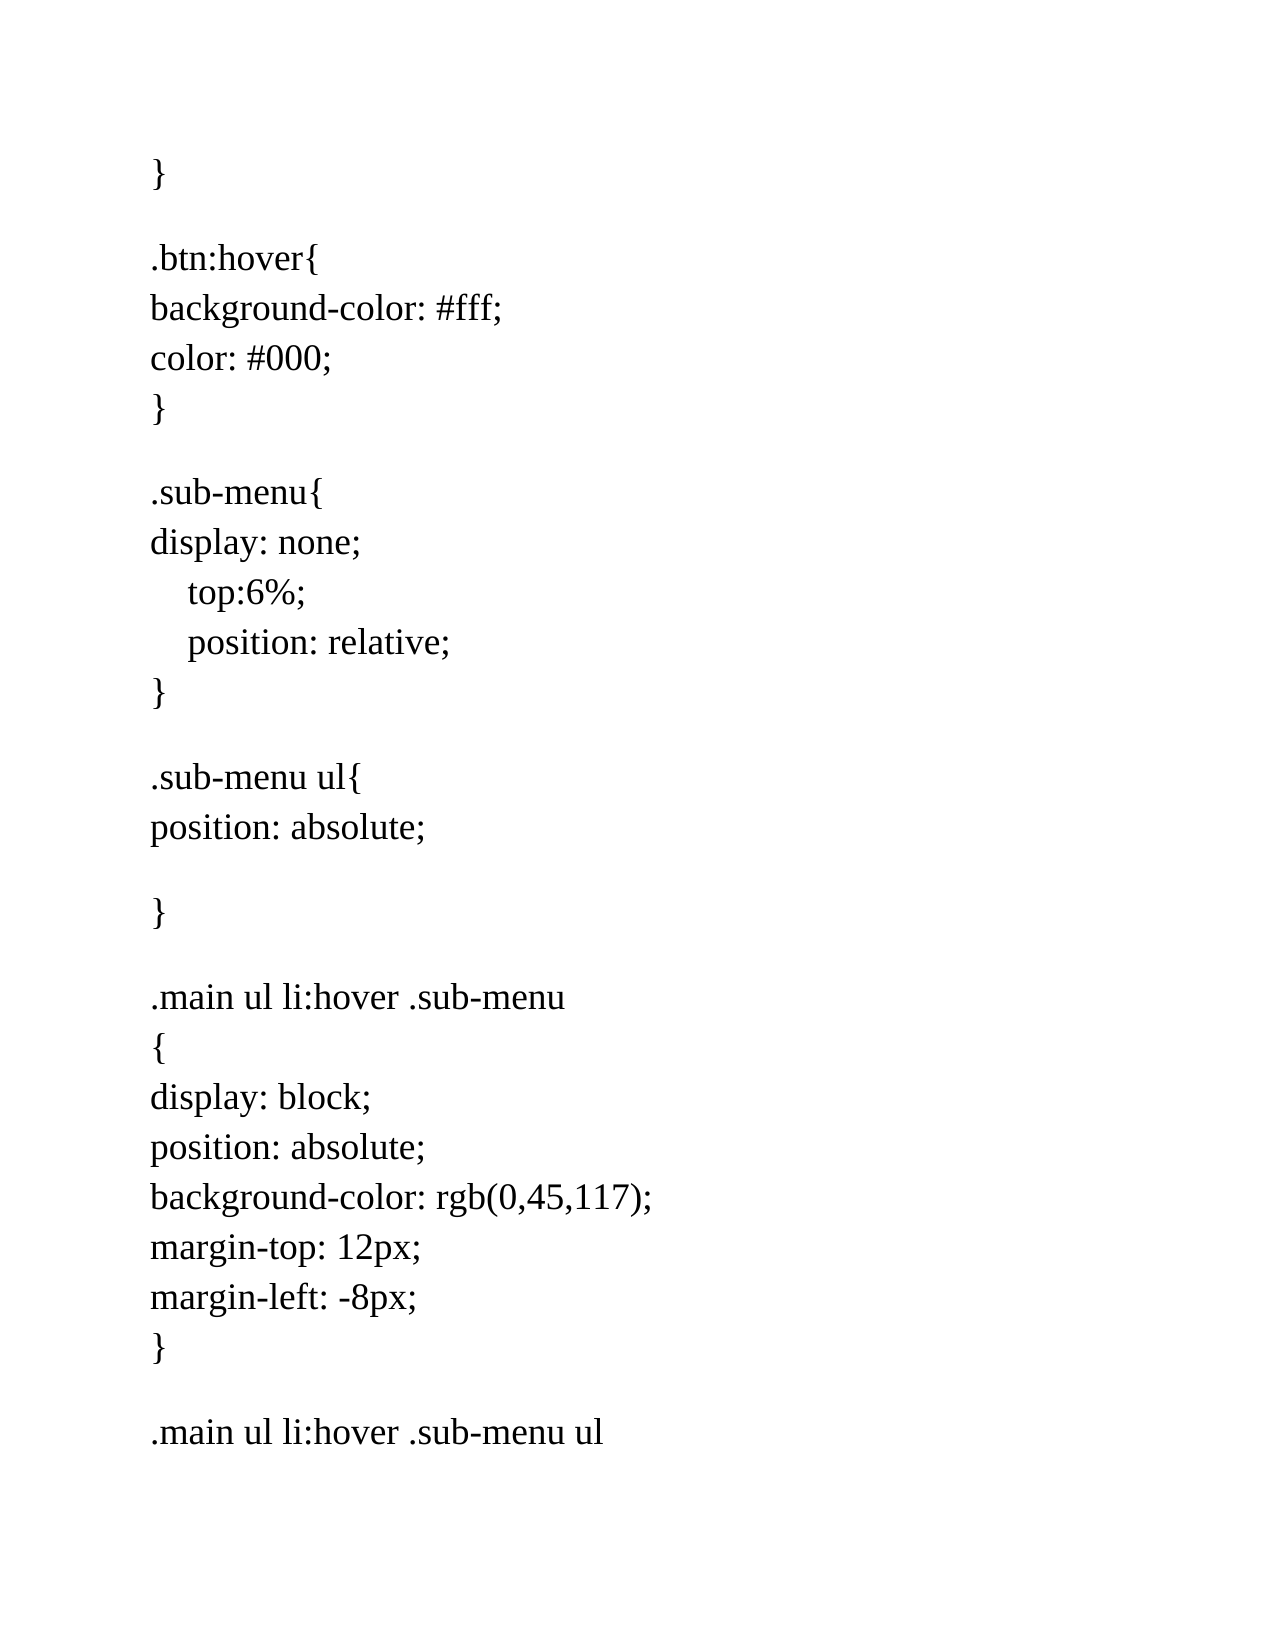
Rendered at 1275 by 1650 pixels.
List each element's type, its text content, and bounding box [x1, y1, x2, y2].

text margin-left: -8px; [150, 1274, 1125, 1318]
text } [150, 1324, 1125, 1368]
text .main ul li:hover .sub-menu [150, 974, 1125, 1018]
text background-color: rgb(0,45,117); [150, 1174, 1125, 1218]
text color: #000; [150, 335, 1125, 378]
text top:6%; [150, 570, 1125, 613]
text position: absolute; [150, 805, 1125, 848]
text display: block; [150, 1074, 1125, 1118]
text .btn:hover{ [150, 235, 1125, 278]
text display: none; [150, 520, 1125, 563]
text .sub-menu ul{ [150, 755, 1125, 798]
text { [150, 1024, 1125, 1068]
text position: absolute; [150, 1124, 1125, 1168]
text margin-top: 12px; [150, 1224, 1125, 1268]
text } [150, 150, 1125, 193]
text .sub-menu{ [150, 470, 1125, 513]
text position: relative; [150, 620, 1125, 663]
text .main ul li:hover .sub-menu ul [150, 1409, 1125, 1452]
text } [150, 385, 1125, 428]
text } [150, 670, 1125, 713]
text background-color: #fff; [150, 285, 1125, 328]
text } [150, 889, 1125, 933]
